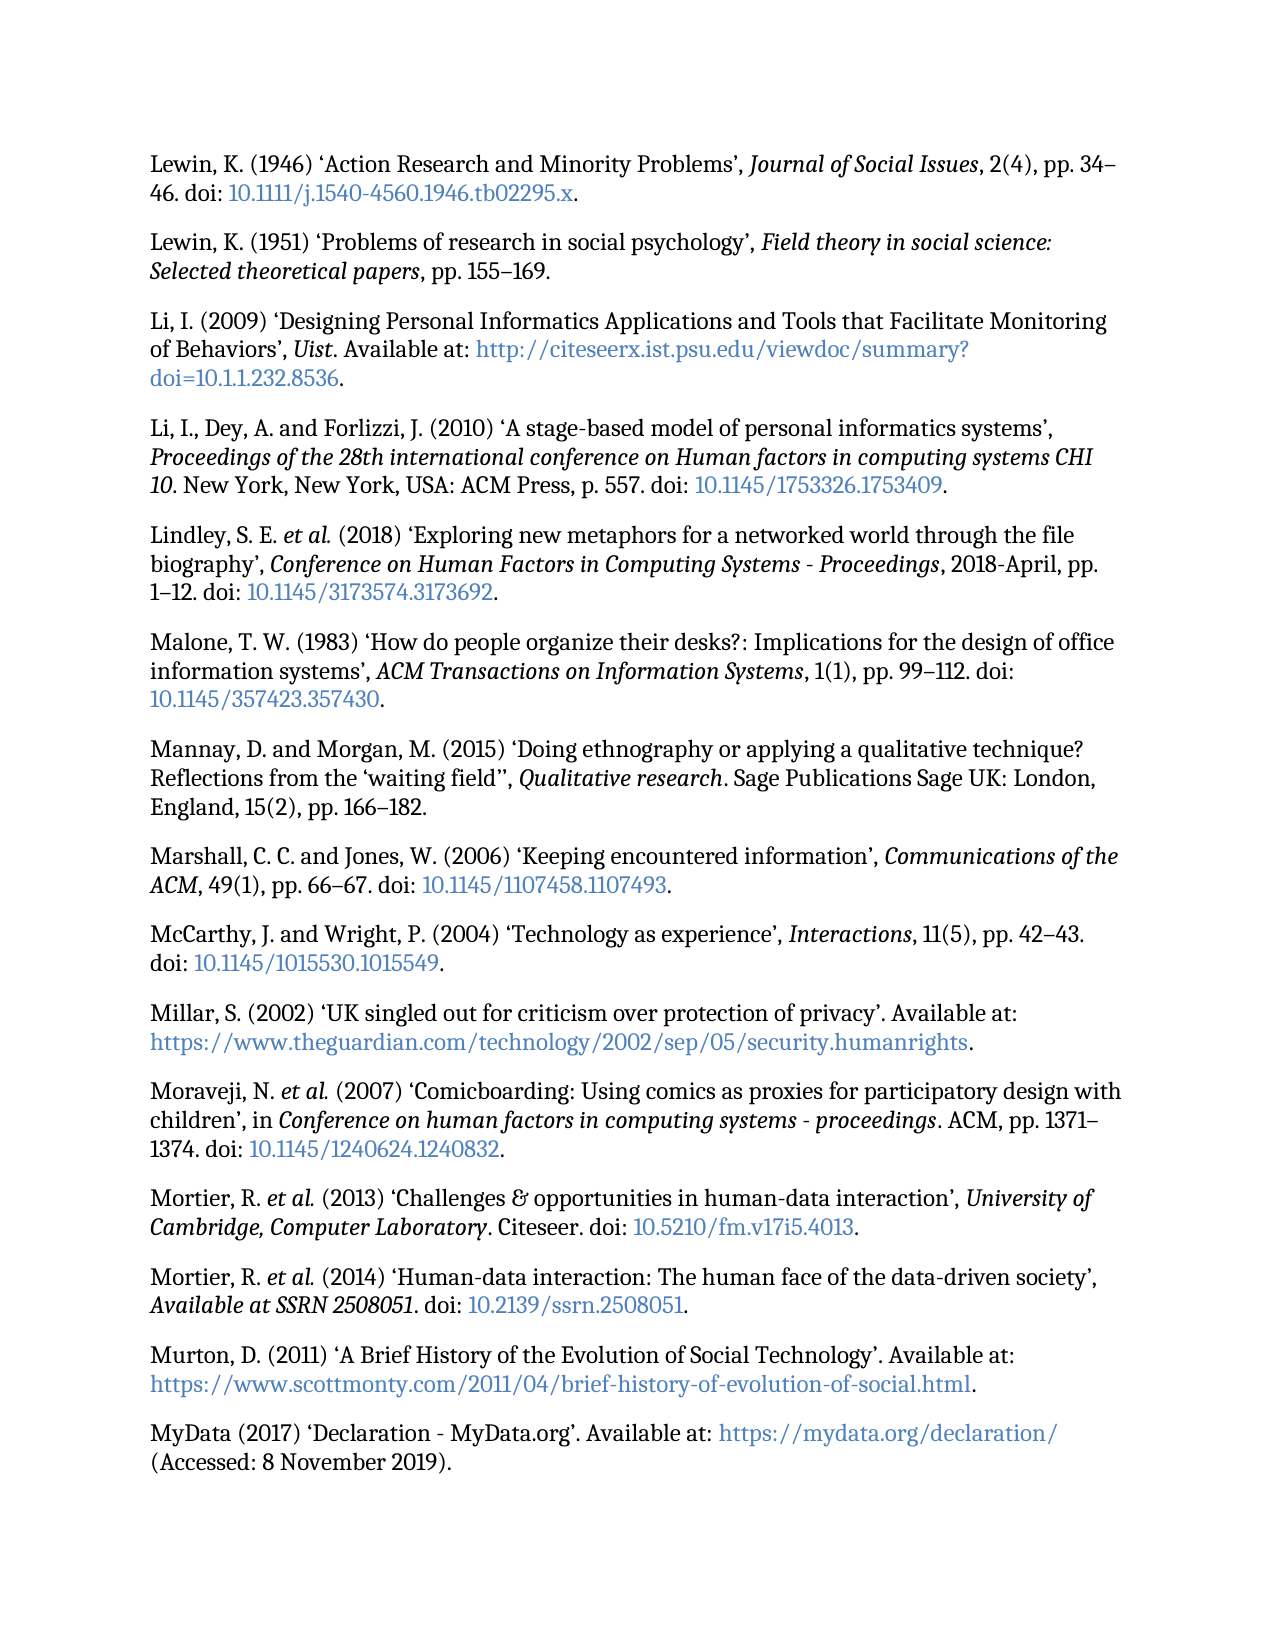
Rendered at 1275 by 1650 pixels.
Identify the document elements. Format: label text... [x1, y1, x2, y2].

text MyData (2017) ‘Declaration - MyData.org’. Available at: https://mydata.org/declaration/ (Accessed: 8 November 2019). [150, 1419, 1125, 1477]
text Li, I. (2009) ‘Designing Personal Informatics Applications and Tools that Facilitate Monitoring of Behaviors’, Uist. Available at: http://citeseerx.ist.psu.edu/viewdoc/summary?doi=10.1.1.232.8536. [150, 307, 1125, 393]
text Malone, T. W. (1983) ‘How do people organize their desks?: Implications for the design of office information systems’, ACM Transactions on Information Systems, 1(1), pp. 99–112. doi: 10.1145/357423.357430. [150, 628, 1125, 714]
text Lewin, K. (1946) ‘Action Research and Minority Problems’, Journal of Social Issues, 2(4), pp. 34–46. doi: 10.1111/j.1540-4560.1946.tb02295.x. [150, 150, 1125, 207]
text Murton, D. (2011) ‘A Brief History of the Evolution of Social Technology’. Available at: https://www.scottmonty.com/2011/04/brief-history-of-evolution-of-social.html. [150, 1341, 1125, 1398]
text McCarthy, J. and Wright, P. (2004) ‘Technology as experience’, Interactions, 11(5), pp. 42–43. doi: 10.1145/1015530.1015549. [150, 920, 1125, 978]
text Marshall, C. C. and Jones, W. (2006) ‘Keeping encountered information’, Communications of the ACM, 49(1), pp. 66–67. doi: 10.1145/1107458.1107493. [150, 842, 1125, 899]
text Mortier, R. et al. (2013) ‘Challenges & opportunities in human-data interaction’, University of Cambridge, Computer Laboratory. Citeseer. doi: 10.5210/fm.v17i5.4013. [150, 1184, 1125, 1242]
text Lindley, S. E. et al. (2018) ‘Exploring new metaphors for a networked world through the file biography’, Conference on Human Factors in Computing Systems - Proceedings, 2018-April, pp. 1–12. doi: 10.1145/3173574.3173692. [150, 521, 1125, 607]
text Lewin, K. (1951) ‘Problems of research in social psychology’, Field theory in social science: Selected theoretical papers, pp. 155–169. [150, 228, 1125, 286]
text Mannay, D. and Morgan, M. (2015) ‘Doing ethnography or applying a qualitative technique? Reflections from the ‘waiting field’’, Qualitative research. Sage Publications Sage UK: London, England, 15(2), pp. 166–182. [150, 735, 1125, 821]
text Li, I., Dey, A. and Forlizzi, J. (2010) ‘A stage-based model of personal informatics systems’, Proceedings of the 28th international conference on Human factors in computing systems CHI 10. New York, New York, USA: ACM Press, p. 557. doi: 10.1145/1753326.1753409. [150, 414, 1125, 500]
text Mortier, R. et al. (2014) ‘Human-data interaction: The human face of the data-driven society’, Available at SSRN 2508051. doi: 10.2139/ssrn.2508051. [150, 1262, 1125, 1320]
text Millar, S. (2002) ‘UK singled out for criticism over protection of privacy’. Available at: https://www.theguardian.com/technology/2002/sep/05/security.humanrights. [150, 999, 1125, 1056]
text Moraveji, N. et al. (2007) ‘Comicboarding: Using comics as proxies for participatory design with children’, in Conference on human factors in computing systems - proceedings. ACM, pp. 1371–1374. doi: 10.1145/1240624.1240832. [150, 1077, 1125, 1163]
